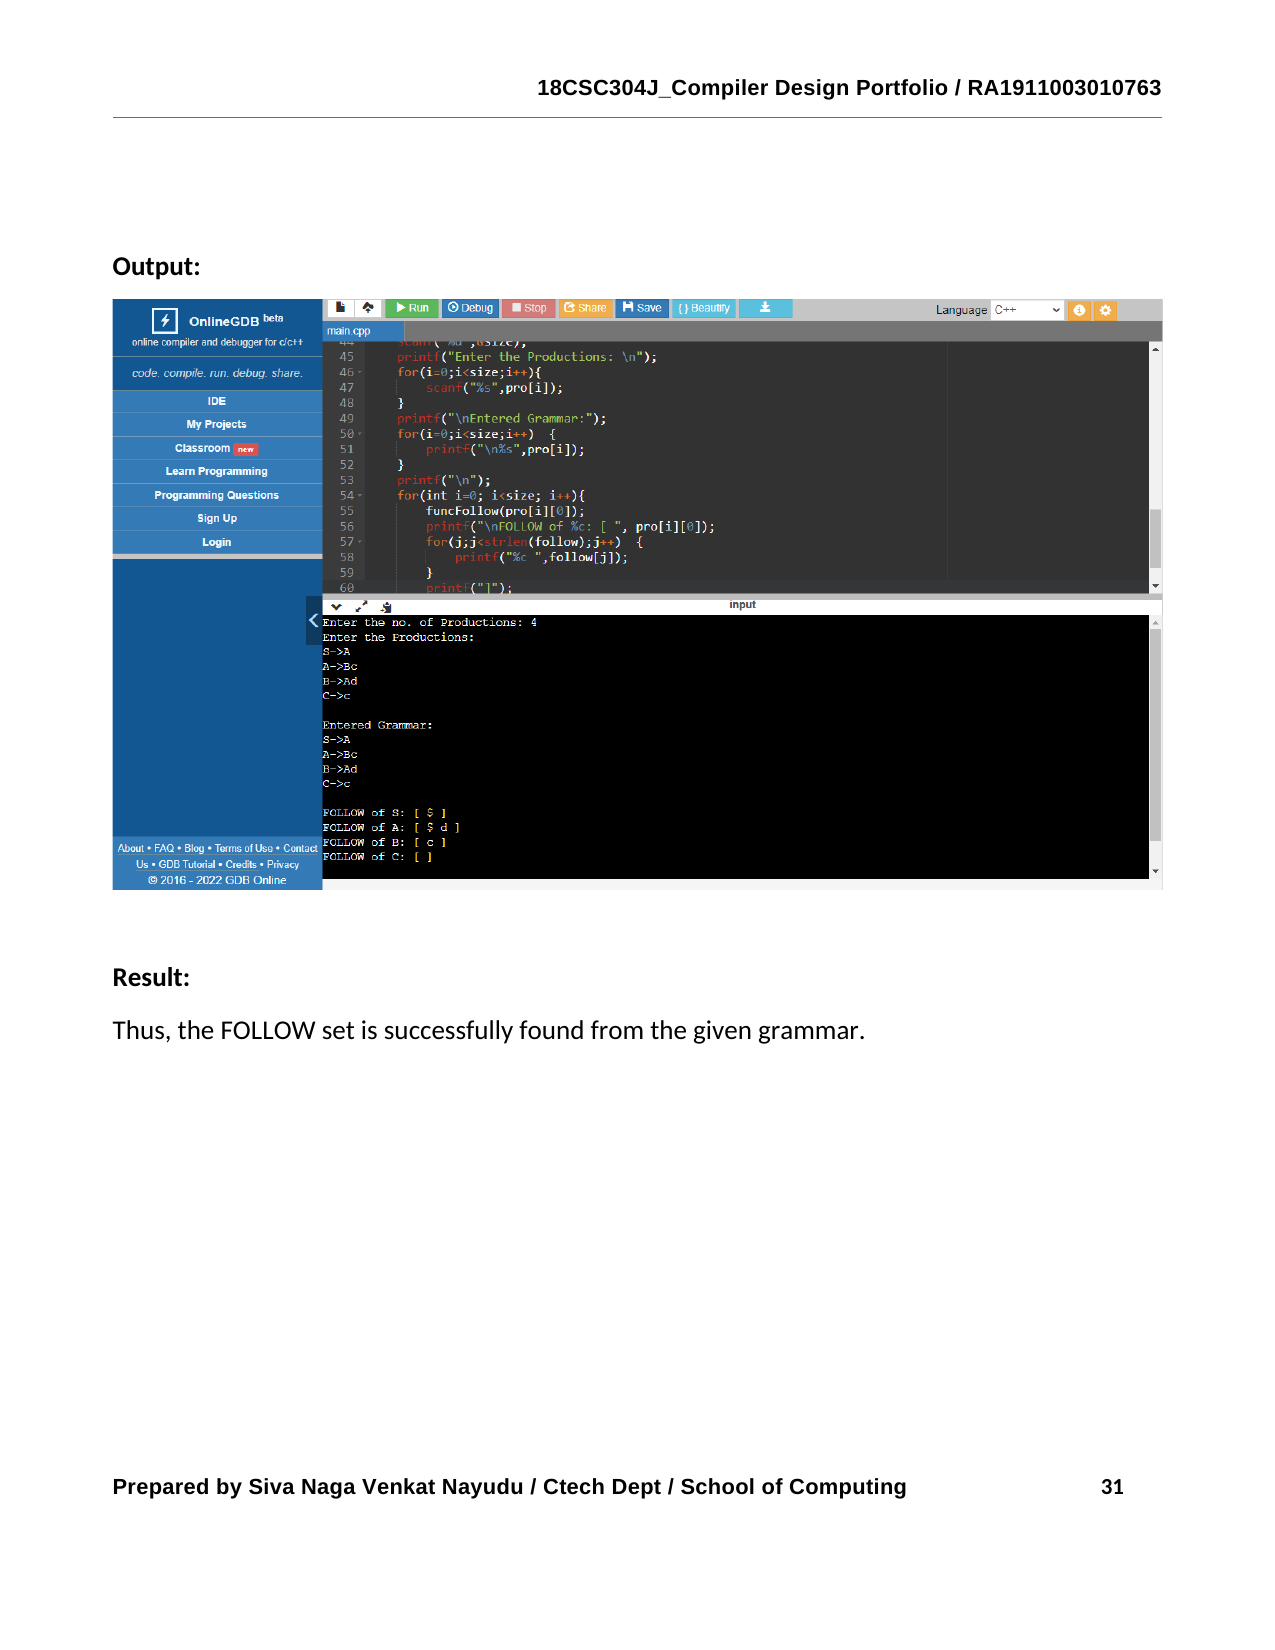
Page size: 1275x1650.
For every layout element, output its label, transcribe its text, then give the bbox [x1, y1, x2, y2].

text Output: [112, 249, 1162, 282]
text Thus, the FOLLOW set is successfully found from the given grammar. [112, 1013, 1162, 1046]
text Result: [112, 961, 1162, 993]
picture [112, 299, 1163, 890]
